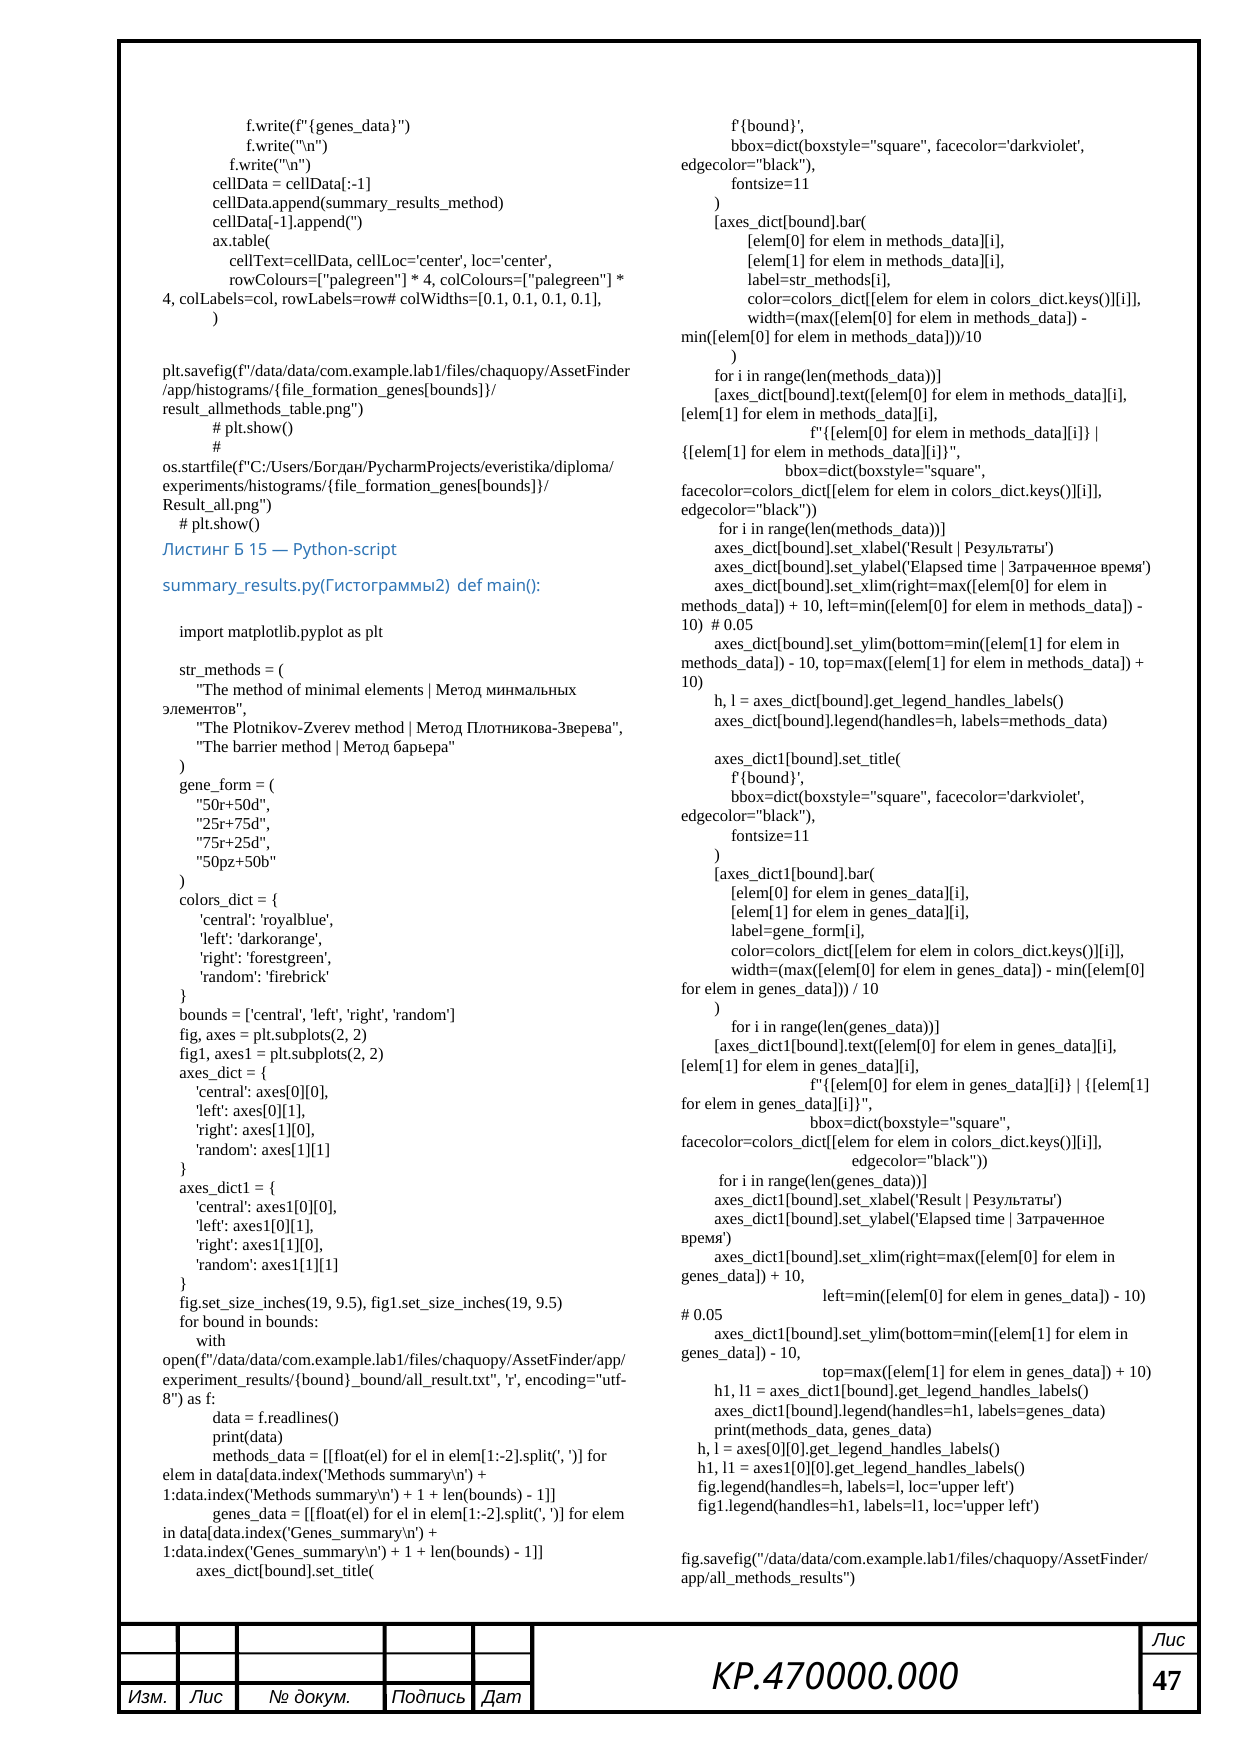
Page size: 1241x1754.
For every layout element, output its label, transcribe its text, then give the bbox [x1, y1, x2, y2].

text methods_data = [[float(el) for el in elem[1:-2].split(', ')] for elem in data[data.index('Methods summary\n') + 1:data.index('Methods summary\n') + 1 + len(bounds) - 1]] [162, 1446, 633, 1503]
text axes_dict[bound].set_xlim(right=max([elem[0] for elem in methods_data]) + 10, left=min([elem[0] for elem in methods_data]) - 10) # 0.05 [681, 576, 1152, 634]
text [axes_dict[bound].bar( [681, 212, 1152, 231]
text bbox=dict(boxstyle="square", facecolor=colors_dict[[elem for elem in colors_dict.keys()][i]], [681, 1113, 1152, 1151]
text top=max([elem[1] for elem in genes_data]) + 10) [681, 1362, 1152, 1381]
text color=colors_dict[[elem for elem in colors_dict.keys()][i]], [681, 940, 1152, 959]
text "The Plotnikov-Zverev method | Метод Плотникова-Зверева", [162, 718, 633, 737]
text } [162, 1273, 633, 1293]
subtitle Листинг Б 15 — Python-script summary_results.py(Гистограммы2) def main(): [162, 537, 633, 600]
text bbox=dict(boxstyle="square", facecolor='darkviolet', edgecolor="black"), [681, 135, 1152, 174]
text label=str_methods[i], [681, 269, 1152, 289]
text 'central': axes[0][0], [162, 1082, 633, 1101]
text [axes_dict1[bound].bar( [681, 864, 1152, 883]
text # plt.show() [162, 418, 633, 437]
text ) [681, 844, 1152, 864]
text f.write(f"{genes_data}") [162, 116, 633, 135]
text print(methods_data, genes_data) [681, 1419, 1152, 1439]
text # plt.show() [162, 514, 633, 533]
text "50pz+50b" [162, 852, 633, 871]
text for i in range(len(genes_data))] [681, 1170, 1152, 1189]
text 'right': axes1[1][0], [162, 1235, 633, 1254]
text # os.startfile(f"C:/Users/Богдан/PycharmProjects/everistika/diploma/experiments/histograms/{file_formation_genes[bounds]}/Result_all.png") [162, 437, 633, 514]
text import matplotlib.pyplot as plt [162, 622, 633, 641]
text axes_dict1[bound].set_xlabel('Result | Результаты') [681, 1189, 1152, 1209]
text str_methods = ( [162, 660, 633, 679]
text f'{bound}', [681, 116, 1152, 135]
text axes_dict[bound].set_ylabel('Elapsed time | Затраченное время') [681, 557, 1152, 576]
text "The barrier method | Метод барьера" [162, 737, 633, 756]
text 'right': 'forestgreen', [162, 948, 633, 967]
text bounds = ['central', 'left', 'right', 'random'] [162, 1005, 633, 1024]
text plt.savefig(f"/data/data/com.example.lab1/files/chaquopy/AssetFinder/app/histograms/{file_formation_genes[bounds]}/result_allmethods_table.png") [162, 327, 633, 418]
text ) [162, 756, 633, 775]
text fig1, axes1 = plt.subplots(2, 2) [162, 1043, 633, 1063]
text fig.set_size_inches(19, 9.5), fig1.set_size_inches(19, 9.5) [162, 1293, 633, 1312]
text ) [681, 193, 1152, 212]
text axes_dict[bound].set_ylim(bottom=min([elem[1] for elem in methods_data]) - 10, top=max([elem[1] for elem in methods_data]) + 10) [681, 634, 1152, 691]
text fontsize=11 [681, 825, 1152, 844]
text axes_dict[bound].set_xlabel('Result | Результаты') [681, 538, 1152, 557]
text axes_dict1[bound].set_ylim(bottom=min([elem[1] for elem in genes_data]) - 10, [681, 1324, 1152, 1362]
text "75r+25d", [162, 833, 633, 852]
text colors_dict = { [162, 890, 633, 909]
text fig1.legend(handles=h1, labels=l1, loc='upper left') [681, 1496, 1152, 1515]
text axes_dict1 = { [162, 1178, 633, 1197]
text rowColours=["palegreen"] * 4, colColours=["palegreen"] * 4, colLabels=col, rowLabels=row# colWidths=[0.1, 0.1, 0.1, 0.1], [162, 269, 633, 308]
text width=(max([elem[0] for elem in methods_data]) - min([elem[0] for elem in methods_data]))/10 [681, 308, 1152, 346]
text axes_dict1[bound].set_title( [681, 749, 1152, 768]
text cellData.append(summary_results_method) [162, 193, 633, 212]
text ) [681, 998, 1152, 1017]
text 'central': 'royalblue', [162, 909, 633, 928]
text genes_data = [[float(el) for el in elem[1:-2].split(', ')] for elem in data[data.index('Genes_summary\n') + 1:data.index('Genes_summary\n') + 1 + len(bounds) - 1]] [162, 1503, 633, 1561]
text left=min([elem[0] for elem in genes_data]) - 10) # 0.05 [681, 1285, 1152, 1324]
text } [162, 986, 633, 1005]
text f.write("\n") [162, 135, 633, 154]
text } [162, 1158, 633, 1178]
text axes_dict[bound].legend(handles=h, labels=methods_data) [681, 710, 1152, 729]
text fontsize=11 [681, 174, 1152, 193]
text for i in range(len(methods_data))] [681, 365, 1152, 384]
text ) [681, 346, 1152, 365]
text f"{[elem[0] for elem in methods_data][i]} | {[elem[1] for elem in methods_data][i]}", [681, 423, 1152, 461]
text for bound in bounds: [162, 1312, 633, 1331]
text [elem[1] for elem in methods_data][i], [681, 250, 1152, 269]
text axes_dict1[bound].set_ylabel('Elapsed time | Затраченное время') [681, 1209, 1152, 1247]
text axes_dict1[bound].set_xlim(right=max([elem[0] for elem in genes_data]) + 10, [681, 1247, 1152, 1285]
text axes_dict = { [162, 1063, 633, 1082]
text color=colors_dict[[elem for elem in colors_dict.keys()][i]], [681, 289, 1152, 308]
text [elem[0] for elem in methods_data][i], [681, 231, 1152, 250]
text ax.table( [162, 231, 633, 250]
text print(data) [162, 1427, 633, 1446]
text bbox=dict(boxstyle="square", facecolor='darkviolet', edgecolor="black"), [681, 787, 1152, 825]
text cellText=cellData, cellLoc='center', loc='center', [162, 250, 633, 269]
text for i in range(len(genes_data))] [681, 1017, 1152, 1036]
text h1, l1 = axes_dict1[bound].get_legend_handles_labels() [681, 1381, 1152, 1400]
text f'{bound}', [681, 768, 1152, 787]
text cellData = cellData[:-1] [162, 174, 633, 193]
text [elem[1] for elem in genes_data][i], [681, 902, 1152, 921]
text 'central': axes1[0][0], [162, 1197, 633, 1216]
text for i in range(len(methods_data))] [681, 519, 1152, 538]
text fig, axes = plt.subplots(2, 2) [162, 1024, 633, 1043]
text h, l = axes[0][0].get_legend_handles_labels() [681, 1439, 1152, 1458]
text 'right': axes[1][0], [162, 1120, 633, 1139]
text axes_dict[bound].set_title( [162, 1561, 633, 1580]
text 'left': axes[0][1], [162, 1101, 633, 1120]
text 'random': axes1[1][1] [162, 1254, 633, 1273]
text gene_form = ( [162, 775, 633, 794]
text bbox=dict(boxstyle="square", facecolor=colors_dict[[elem for elem in colors_dict.keys()][i]], edgecolor="black")) [681, 461, 1152, 519]
text [elem[0] for elem in genes_data][i], [681, 883, 1152, 902]
text fig.legend(handles=h, labels=l, loc='upper left') [681, 1477, 1152, 1496]
text with open(f"/data/data/com.example.lab1/files/chaquopy/AssetFinder/app/experiment_results/{bound}_bound/all_result.txt", 'r', encoding="utf-8") as f: [162, 1331, 633, 1408]
text label=gene_form[i], [681, 921, 1152, 940]
text h1, l1 = axes1[0][0].get_legend_handles_labels() [681, 1458, 1152, 1477]
text cellData[-1].append('') [162, 212, 633, 231]
text "50r+50d", [162, 794, 633, 813]
text ) [162, 871, 633, 890]
text "The method of minimal elements | Метод минмальных элементов", [162, 679, 633, 718]
text 'left': 'darkorange', [162, 928, 633, 948]
text f.write("\n") [162, 154, 633, 174]
text 'random': 'firebrick' [162, 967, 633, 986]
text fig.savefig("/data/data/com.example.lab1/files/chaquopy/AssetFinder/app/all_methods_results") [681, 1515, 1152, 1587]
text f"{[elem[0] for elem in genes_data][i]} | {[elem[1] for elem in genes_data][i]}", [681, 1074, 1152, 1113]
text h, l = axes_dict[bound].get_legend_handles_labels() [681, 691, 1152, 710]
text ) [162, 308, 633, 327]
text [axes_dict[bound].text([elem[0] for elem in methods_data][i], [elem[1] for elem in methods_data][i], [681, 384, 1152, 423]
text width=(max([elem[0] for elem in genes_data]) - min([elem[0] for elem in genes_data])) / 10 [681, 959, 1152, 998]
text data = f.readlines() [162, 1408, 633, 1427]
text [axes_dict1[bound].text([elem[0] for elem in genes_data][i], [elem[1] for elem in genes_data][i], [681, 1036, 1152, 1074]
text 'random': axes[1][1] [162, 1139, 633, 1158]
text axes_dict1[bound].legend(handles=h1, labels=genes_data) [681, 1400, 1152, 1419]
text "25r+75d", [162, 813, 633, 833]
text 'left': axes1[0][1], [162, 1216, 633, 1235]
text edgecolor="black")) [681, 1151, 1152, 1170]
